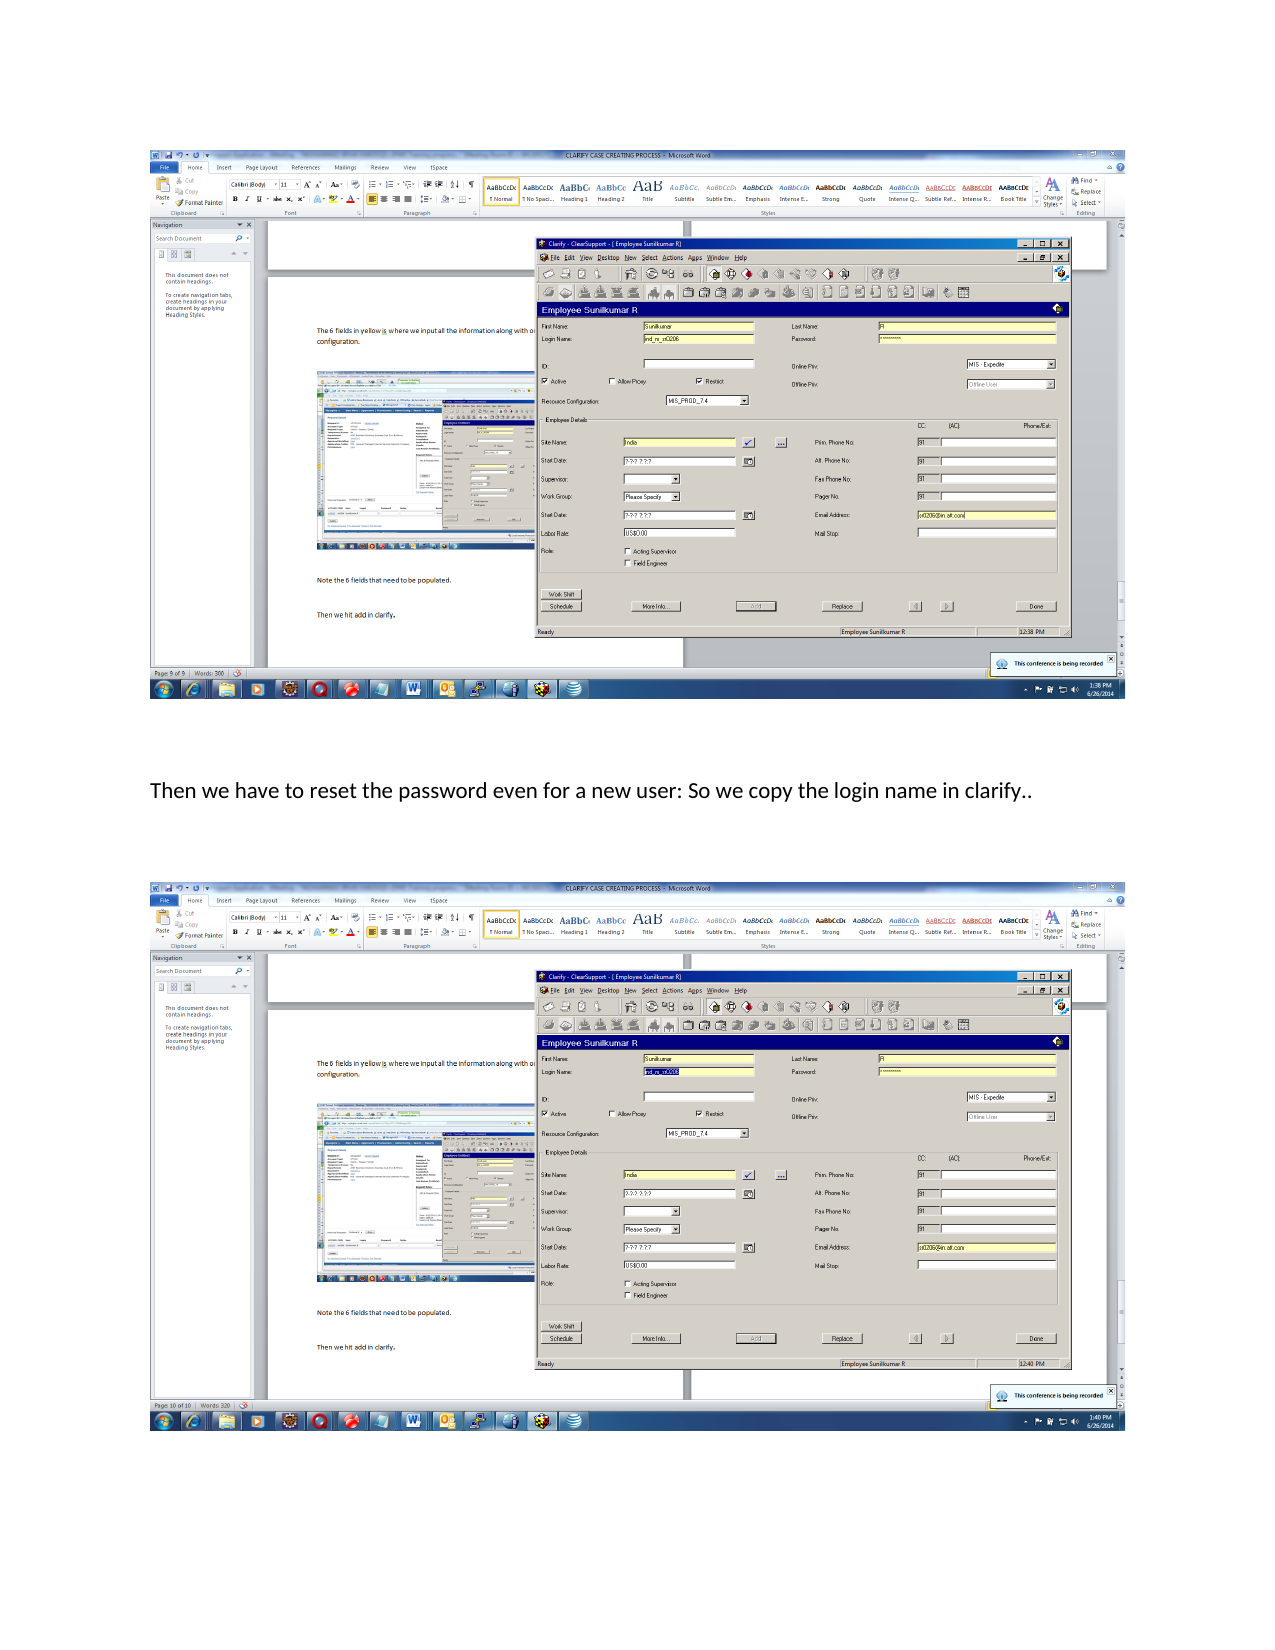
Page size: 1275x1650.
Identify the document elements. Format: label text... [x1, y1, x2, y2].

picture [150, 150, 1125, 699]
picture [150, 882, 1125, 1431]
text Then we have to reset the password even for a new user: So we copy the login name in clarify.. [150, 776, 1125, 804]
